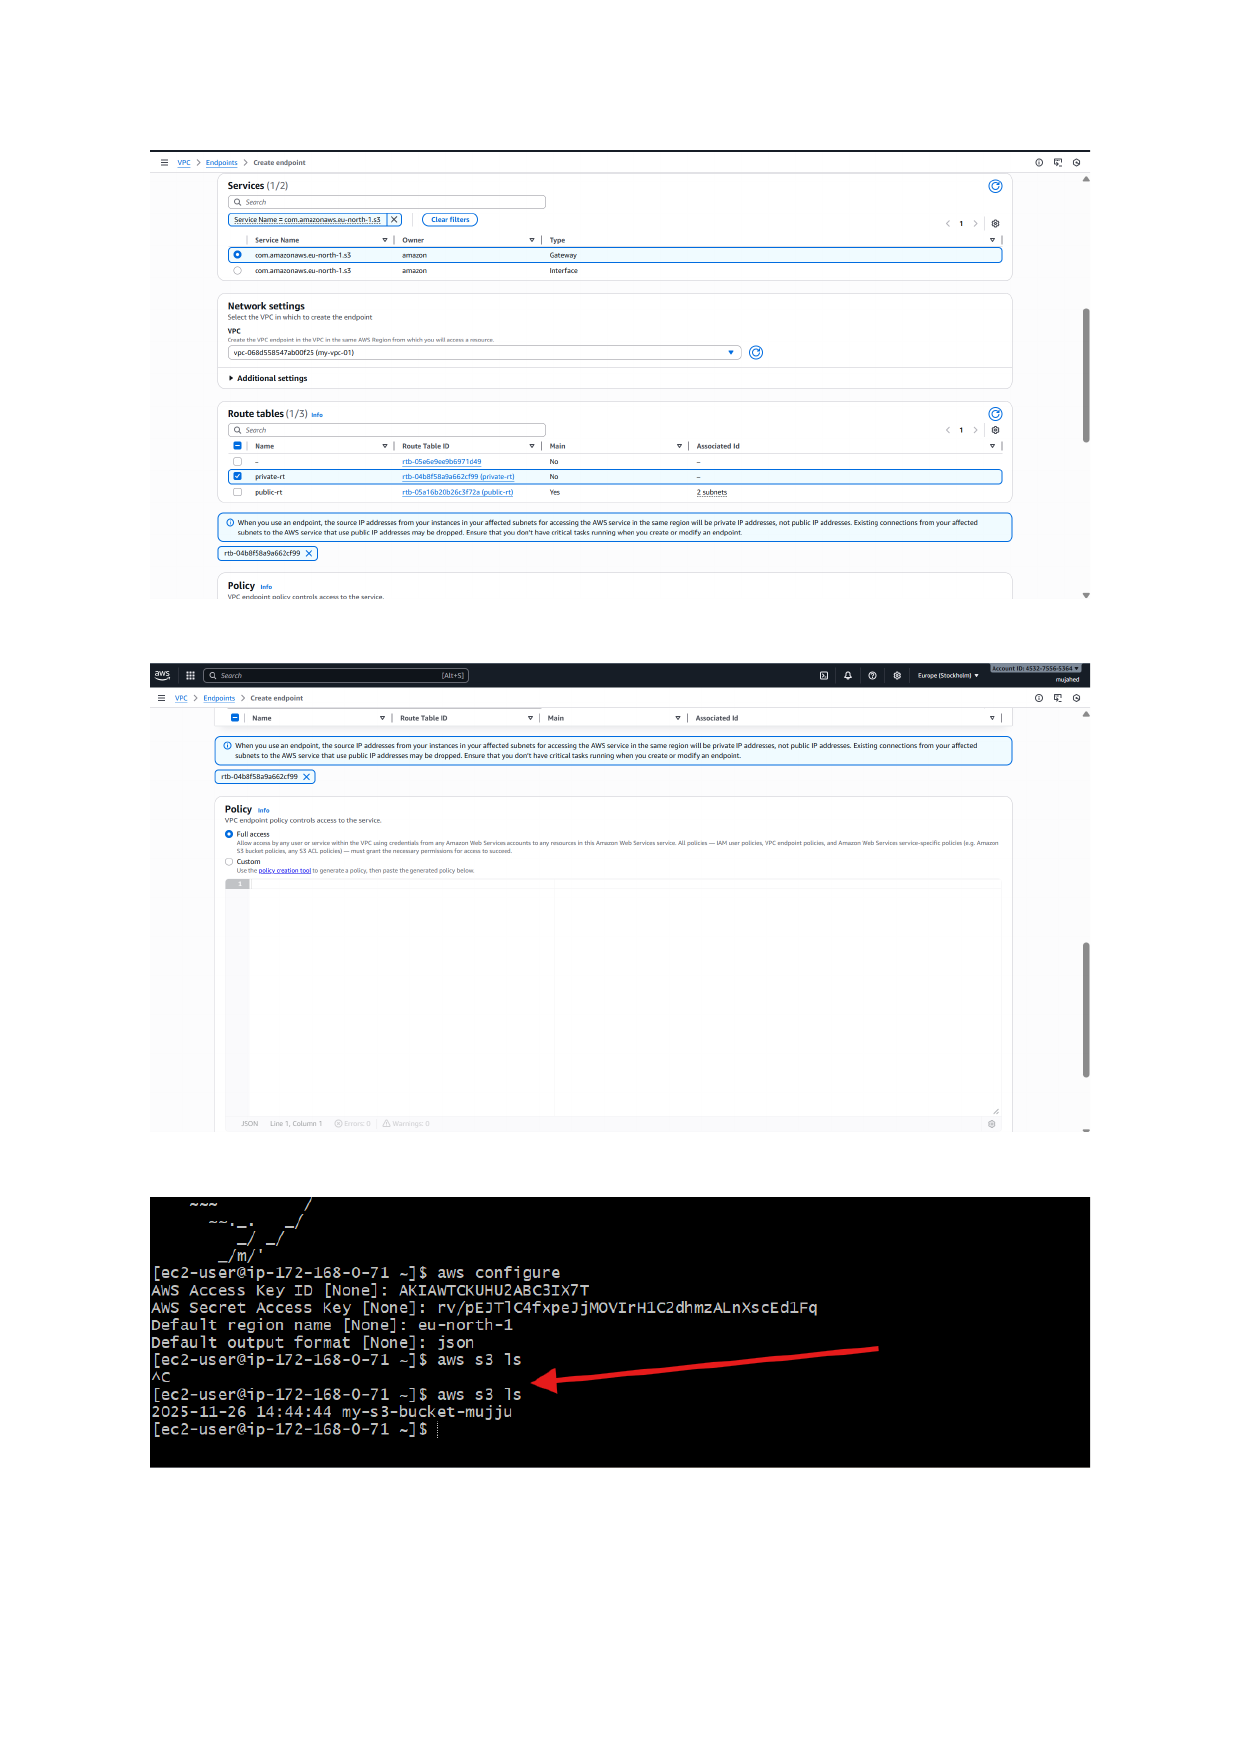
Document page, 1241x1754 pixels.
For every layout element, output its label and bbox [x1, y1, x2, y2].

picture [150, 150, 1091, 599]
picture [150, 663, 1091, 1132]
picture [150, 1197, 1091, 1468]
